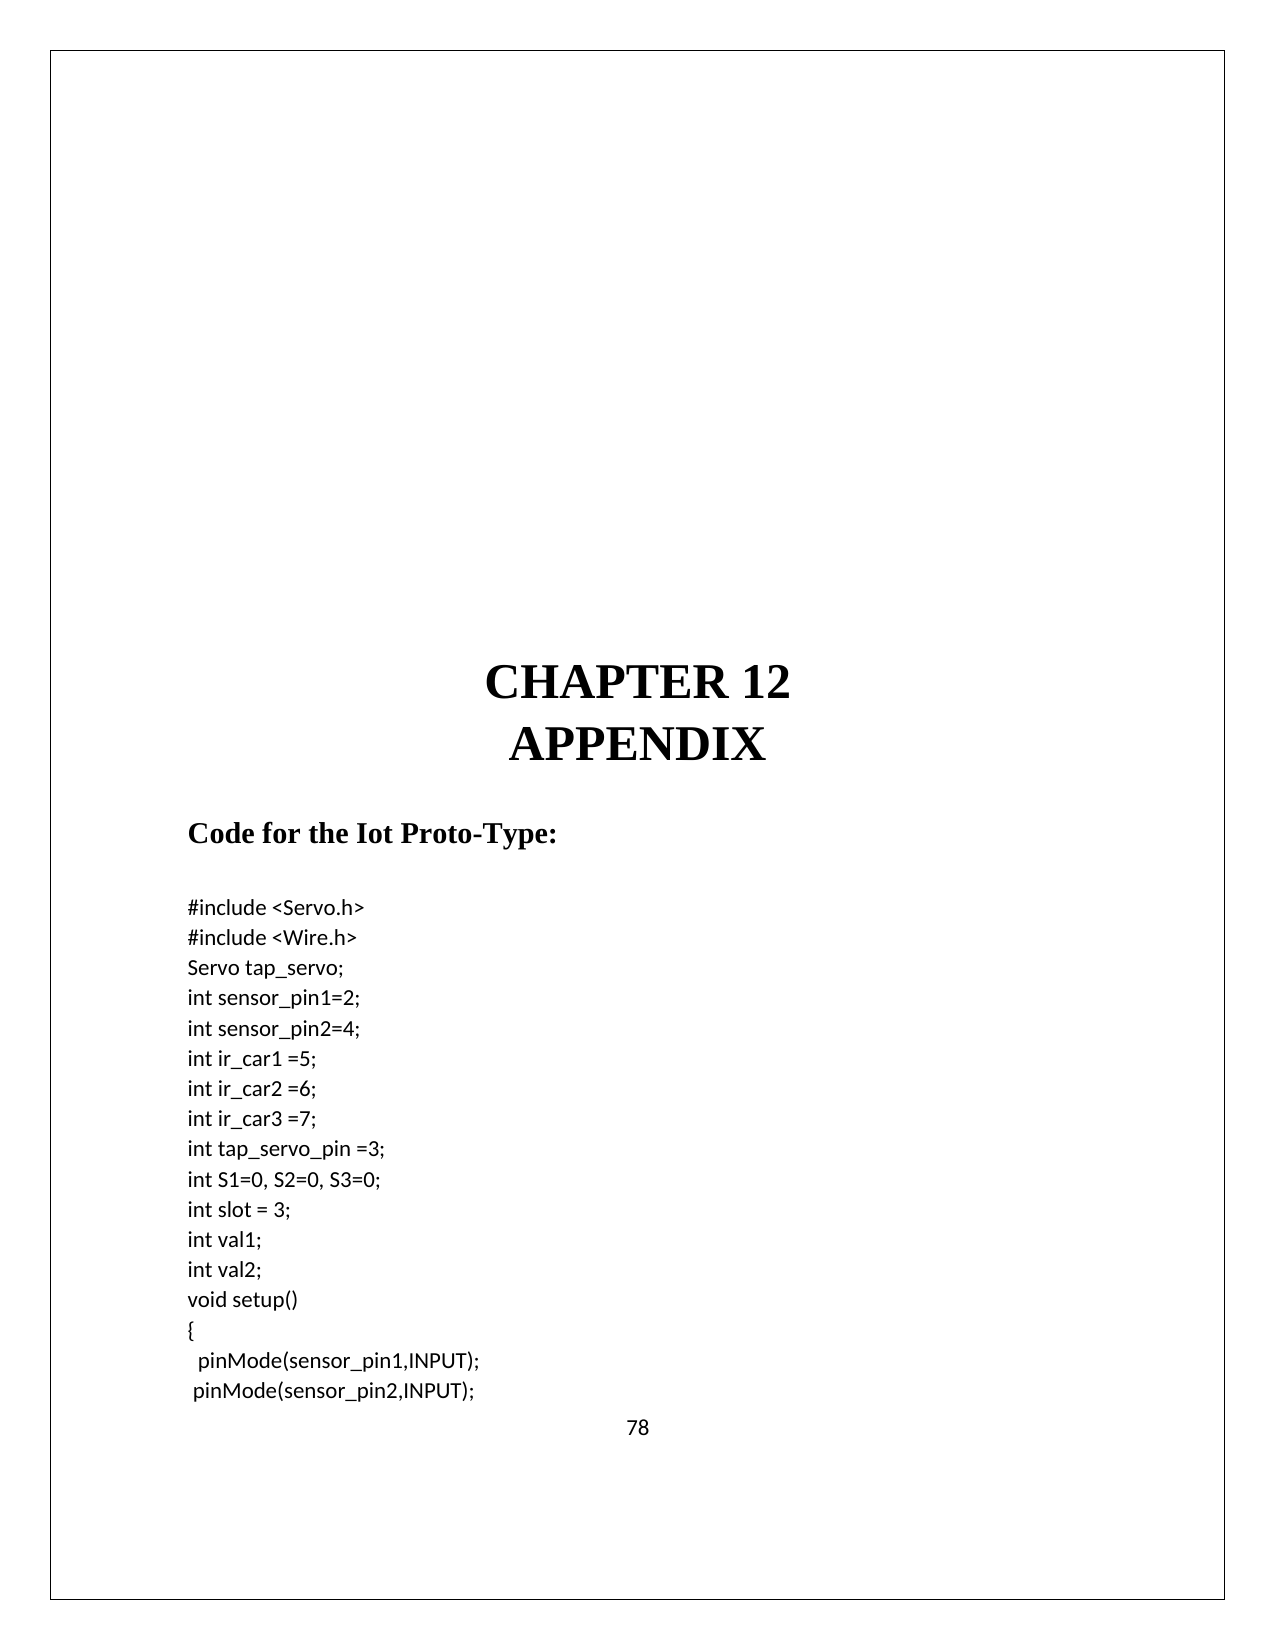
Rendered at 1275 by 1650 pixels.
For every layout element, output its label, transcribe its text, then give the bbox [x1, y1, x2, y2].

text int sensor_pin2=4; [187, 1014, 1087, 1042]
text pinMode(sensor_pin1,INPUT); [187, 1346, 1087, 1374]
text Servo tap_servo; [187, 953, 1087, 981]
text { [187, 1316, 1087, 1344]
text Code for the Iot Proto-Type: [187, 816, 1087, 850]
text int val1; [187, 1225, 1087, 1253]
text int val2; [187, 1255, 1087, 1283]
text int ir_car1 =5; [187, 1044, 1087, 1072]
text int S1=0, S2=0, S3=0; [187, 1165, 1087, 1193]
text int tap_servo_pin =3; [187, 1134, 1087, 1163]
text void setup() [187, 1286, 1087, 1314]
text pinMode(sensor_pin2,INPUT); [187, 1376, 1087, 1404]
text int ir_car2 =6; [187, 1074, 1087, 1102]
text APPENDIX [187, 713, 1087, 771]
text #include <Servo.h> [187, 893, 1087, 921]
text #include <Wire.h> [187, 923, 1087, 951]
text int sensor_pin1=2; [187, 983, 1087, 1012]
text int slot = 3; [187, 1195, 1087, 1223]
text CHAPTER 12 [187, 651, 1087, 709]
text int ir_car3 =7; [187, 1104, 1087, 1132]
